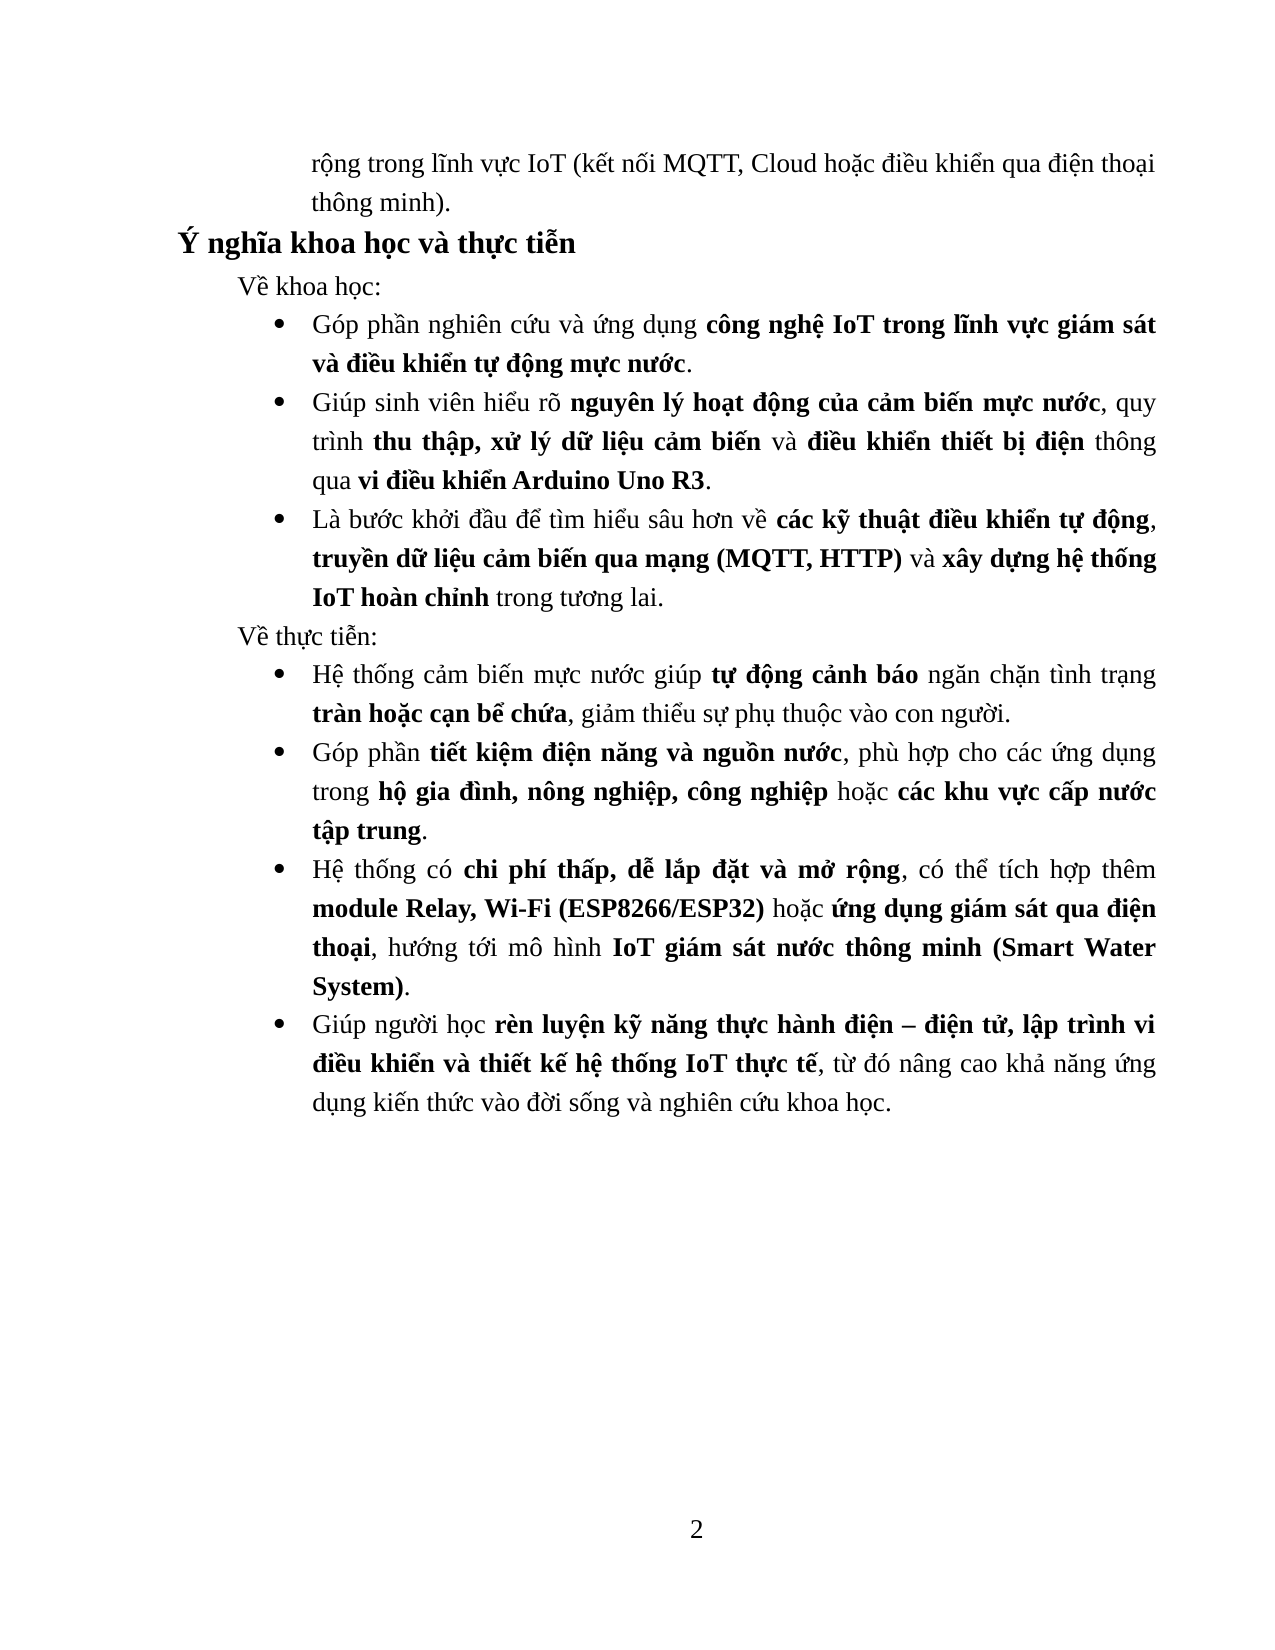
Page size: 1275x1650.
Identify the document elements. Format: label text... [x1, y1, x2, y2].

list Giúp người học rèn luyện kỹ năng thực hành điện – điện tử, lập trình vi điều khiển và thiết kế hệ thống IoT thực tế, từ đó nâng cao khả năng ứng dụng kiến thức vào đời sống và nghiên cứu khoa học. [274, 1008, 1156, 1117]
subtitle Ý nghĩa khoa học và thực tiễn [177, 225, 1156, 261]
list Góp phần tiết kiệm điện năng và nguồn nước, phù hợp cho các ứng dụng trong hộ gia đình, nông nghiệp, công nghiệp hoặc các khu vực cấp nước tập trung. [274, 736, 1156, 845]
list Góp phần nghiên cứu và ứng dụng công nghệ IoT trong lĩnh vực giám sát và điều khiển tự động mực nước. [274, 308, 1156, 378]
list Hệ thống cảm biến mực nước giúp tự động cảnh báo ngăn chặn tình trạng tràn hoặc cạn bể chứa, giảm thiểu sự phụ thuộc vào con người. [274, 658, 1156, 728]
text Về thực tiễn: [177, 619, 1156, 651]
text Về khoa học: [177, 269, 1156, 301]
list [273, 147, 1156, 217]
list Là bước khởi đầu để tìm hiểu sâu hơn về các kỹ thuật điều khiển tự động, truyền dữ liệu cảm biến qua mạng (MQTT, HTTP) và xây dựng hệ thống IoT hoàn chỉnh trong tương lai. [274, 503, 1156, 612]
list Hệ thống có chi phí thấp, dễ lắp đặt và mở rộng, có thể tích hợp thêm module Relay, Wi-Fi (ESP8266/ESP32) hoặc ứng dụng giám sát qua điện thoại, hướng tới mô hình IoT giám sát nước thông minh (Smart Water System). [274, 853, 1156, 1001]
list Giúp sinh viên hiểu rõ nguyên lý hoạt động của cảm biến mực nước, quy trình thu thập, xử lý dữ liệu cảm biến và điều khiển thiết bị điện thông qua vi điều khiển Arduino Uno R3. [274, 386, 1156, 495]
